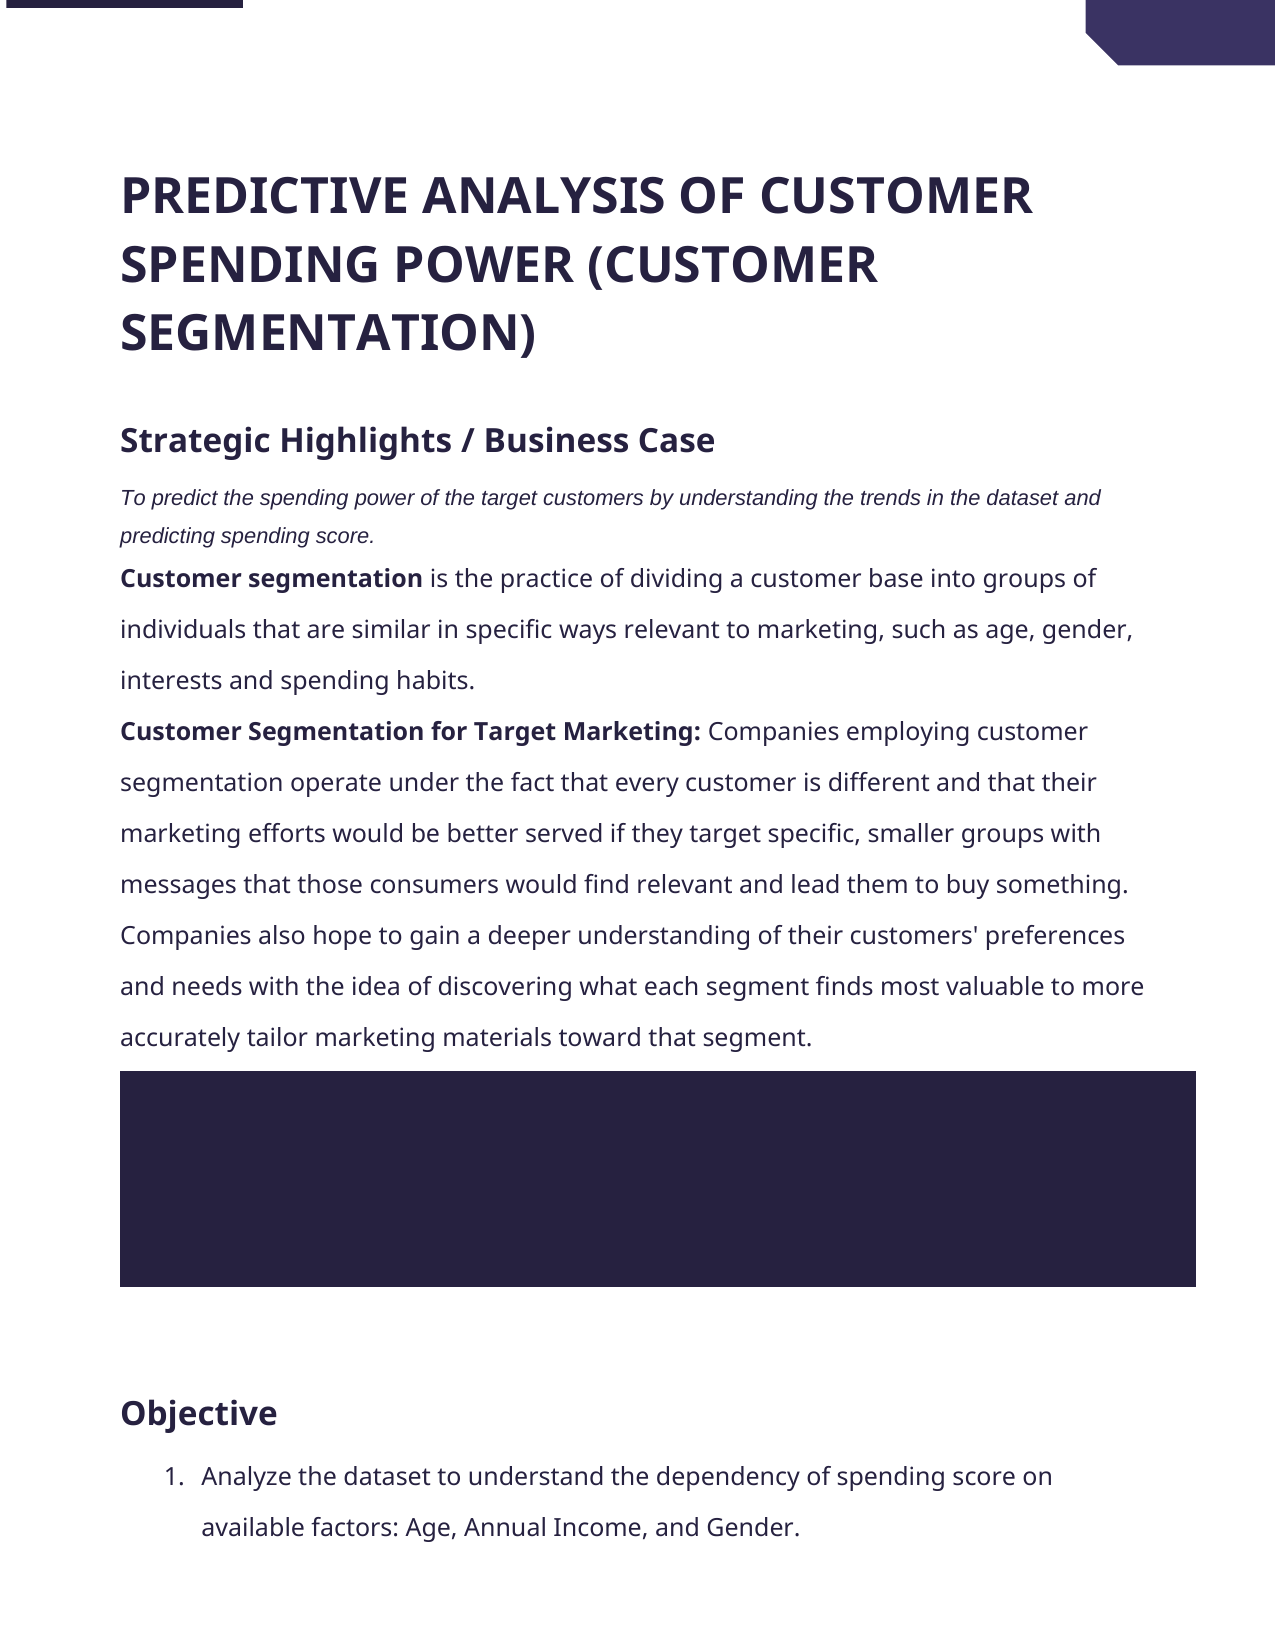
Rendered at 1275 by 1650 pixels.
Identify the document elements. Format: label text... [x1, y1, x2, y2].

subtitle Predictive Analysis of Customer Spending Power (Customer Segmentation) [120, 160, 1155, 365]
table_header [120, 1071, 1196, 1287]
text To predict the spending power of the target customers by understanding the trends in the dataset and predicting spending score. [120, 485, 1155, 548]
text Customer Segmentation for Target Marketing: Companies employing customer segmentation operate under the fact that every customer is different and that their marketing efforts would be better served if they target specific, smaller groups with messages that those consumers would find relevant and lead them to buy something. Companies also hope to gain a deeper understanding of their customers' preferences and needs with the idea of discovering what each segment finds most valuable to more accurately tailor marketing materials toward that segment. [120, 714, 1155, 1054]
list Analyze the dataset to understand the dependency of spending score on available factors: Age, Annual Income, and Gender. [164, 1458, 1155, 1543]
subtitle Objective [120, 1390, 1155, 1436]
text Customer segmentation is the practice of dividing a customer base into groups of individuals that are similar in specific ways relevant to marketing, such as age, gender, interests and spending habits. [120, 561, 1155, 697]
subtitle / Business Case [120, 417, 1155, 462]
